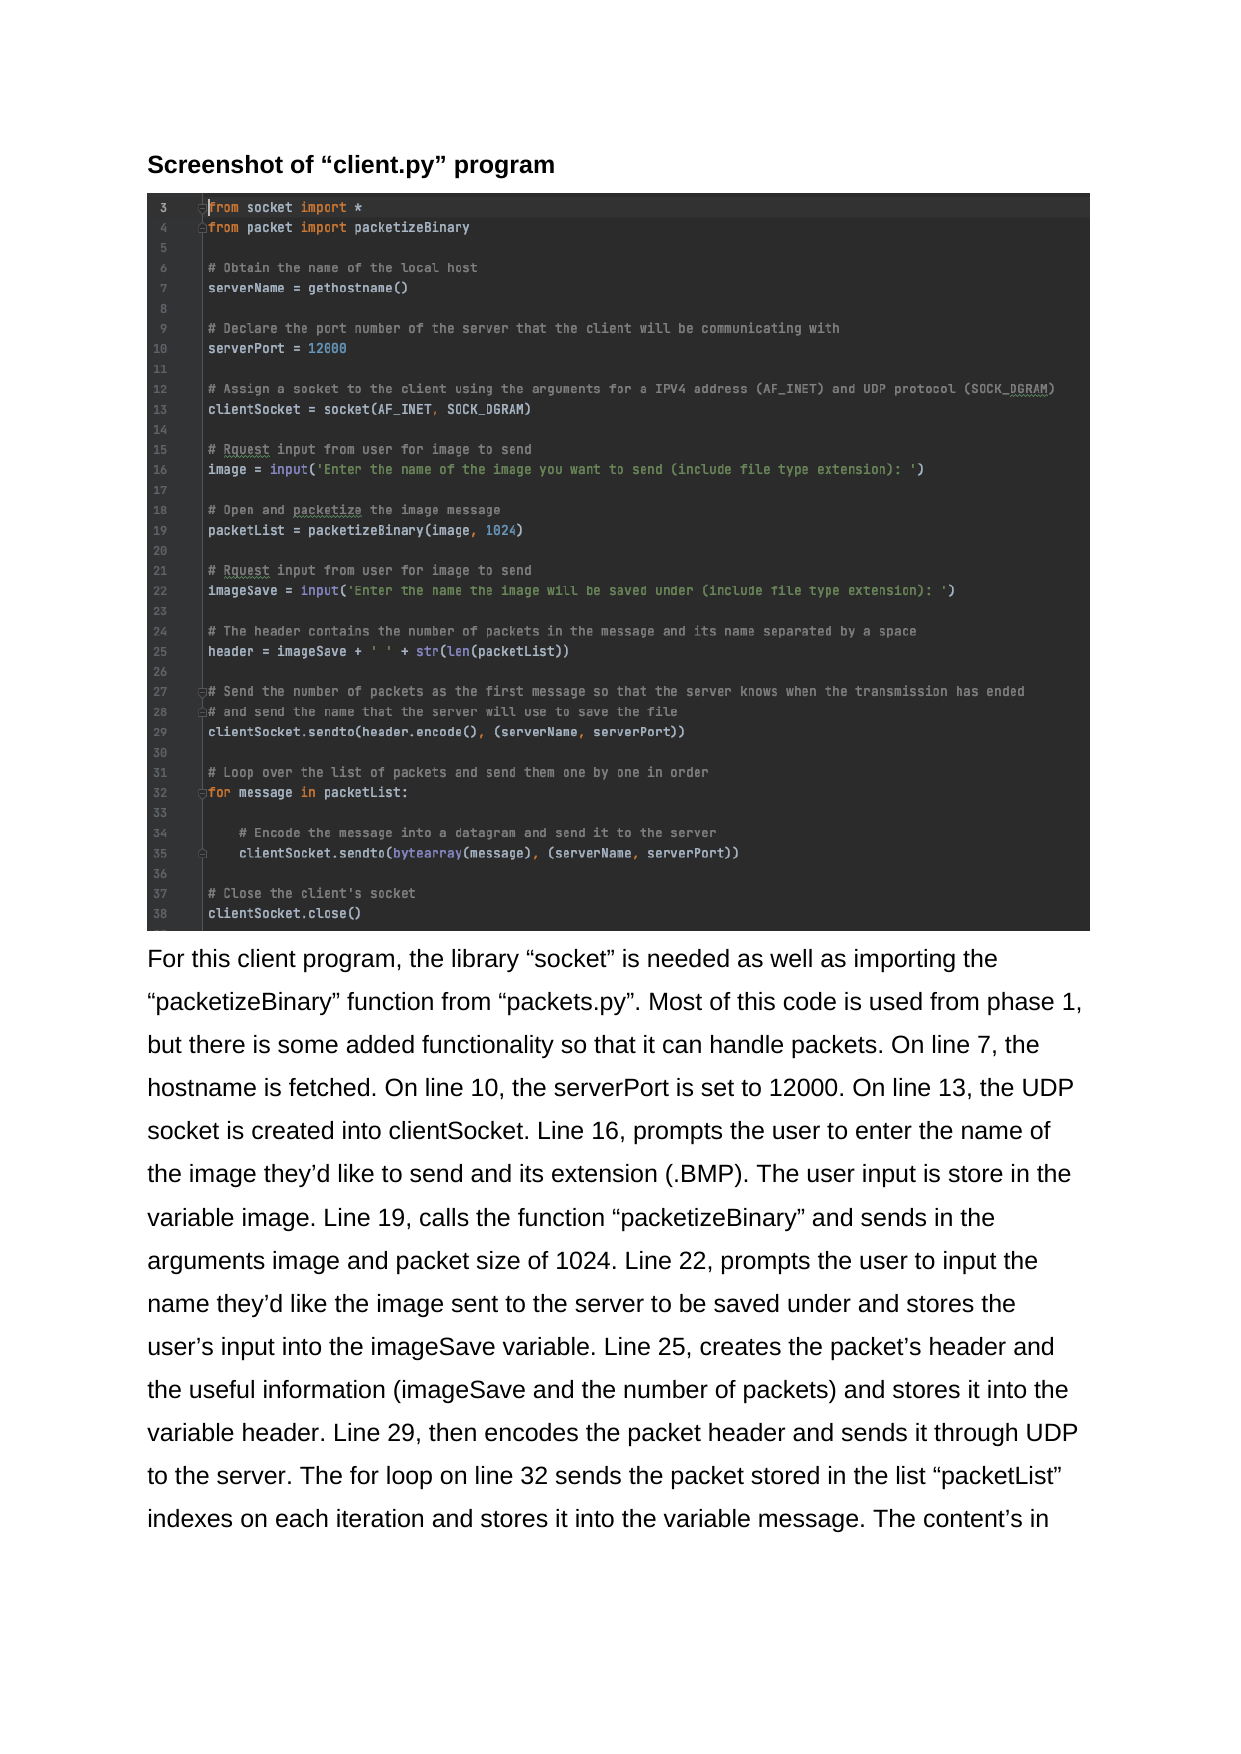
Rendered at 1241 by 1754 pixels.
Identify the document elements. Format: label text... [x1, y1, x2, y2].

picture [147, 193, 1090, 931]
text Screenshot of “client.py” program [147, 150, 1090, 179]
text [147, 944, 1090, 1533]
